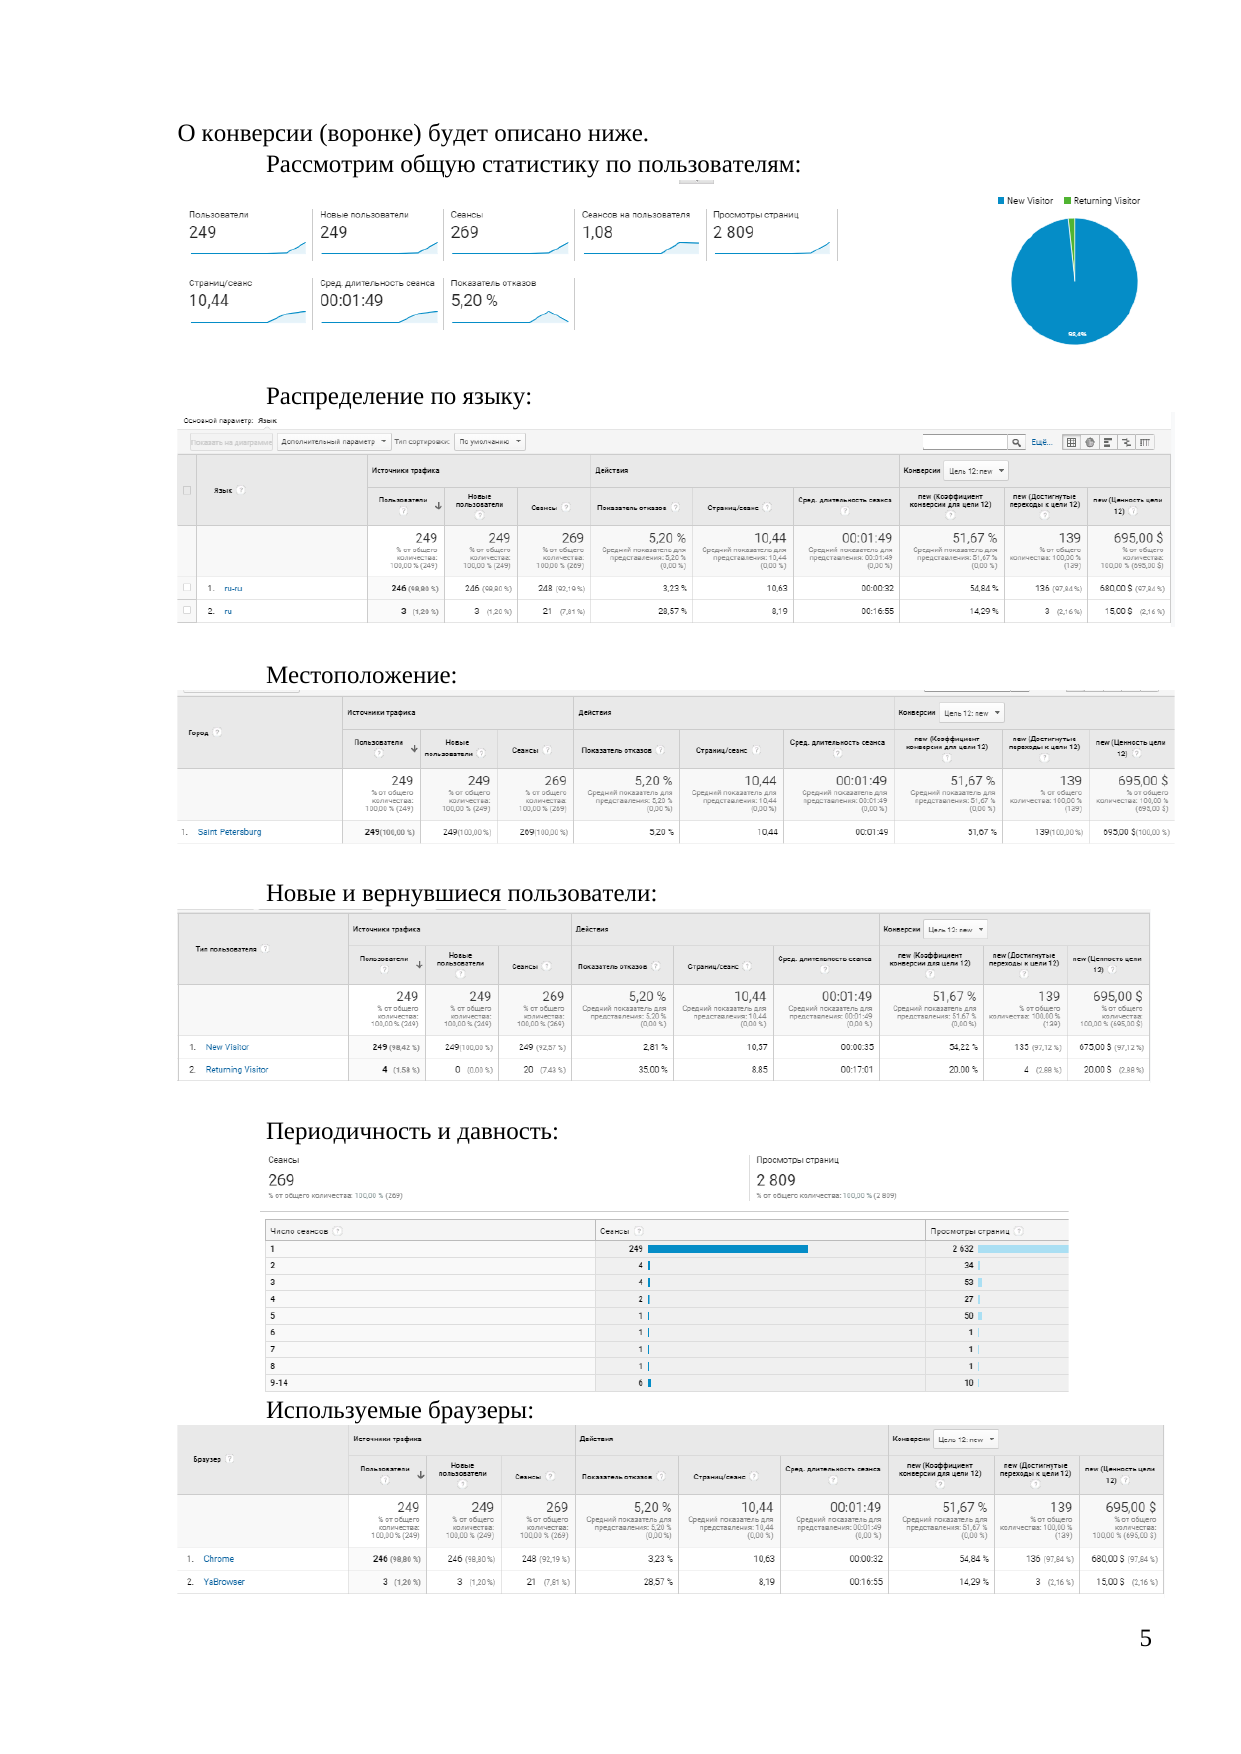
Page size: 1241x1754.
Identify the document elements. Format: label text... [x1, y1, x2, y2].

picture [177, 412, 1175, 627]
text Периодичность и давность: [178, 1116, 1152, 1145]
text Распределение по языку: [177, 381, 1152, 410]
text Рассмотрим общую статистику по пользователям: [177, 149, 1152, 178]
text Местоположение: [177, 660, 1152, 688]
text Новые и вернувшиеся пользователи: [177, 878, 1152, 907]
text О конверсии (воронке) будет описано ниже. [177, 118, 1152, 147]
picture [177, 1425, 1165, 1598]
picture [177, 180, 1158, 348]
picture [260, 1147, 1069, 1393]
picture [177, 909, 1151, 1083]
text Используемые браузеры: [177, 1395, 1152, 1423]
picture [177, 690, 1175, 845]
